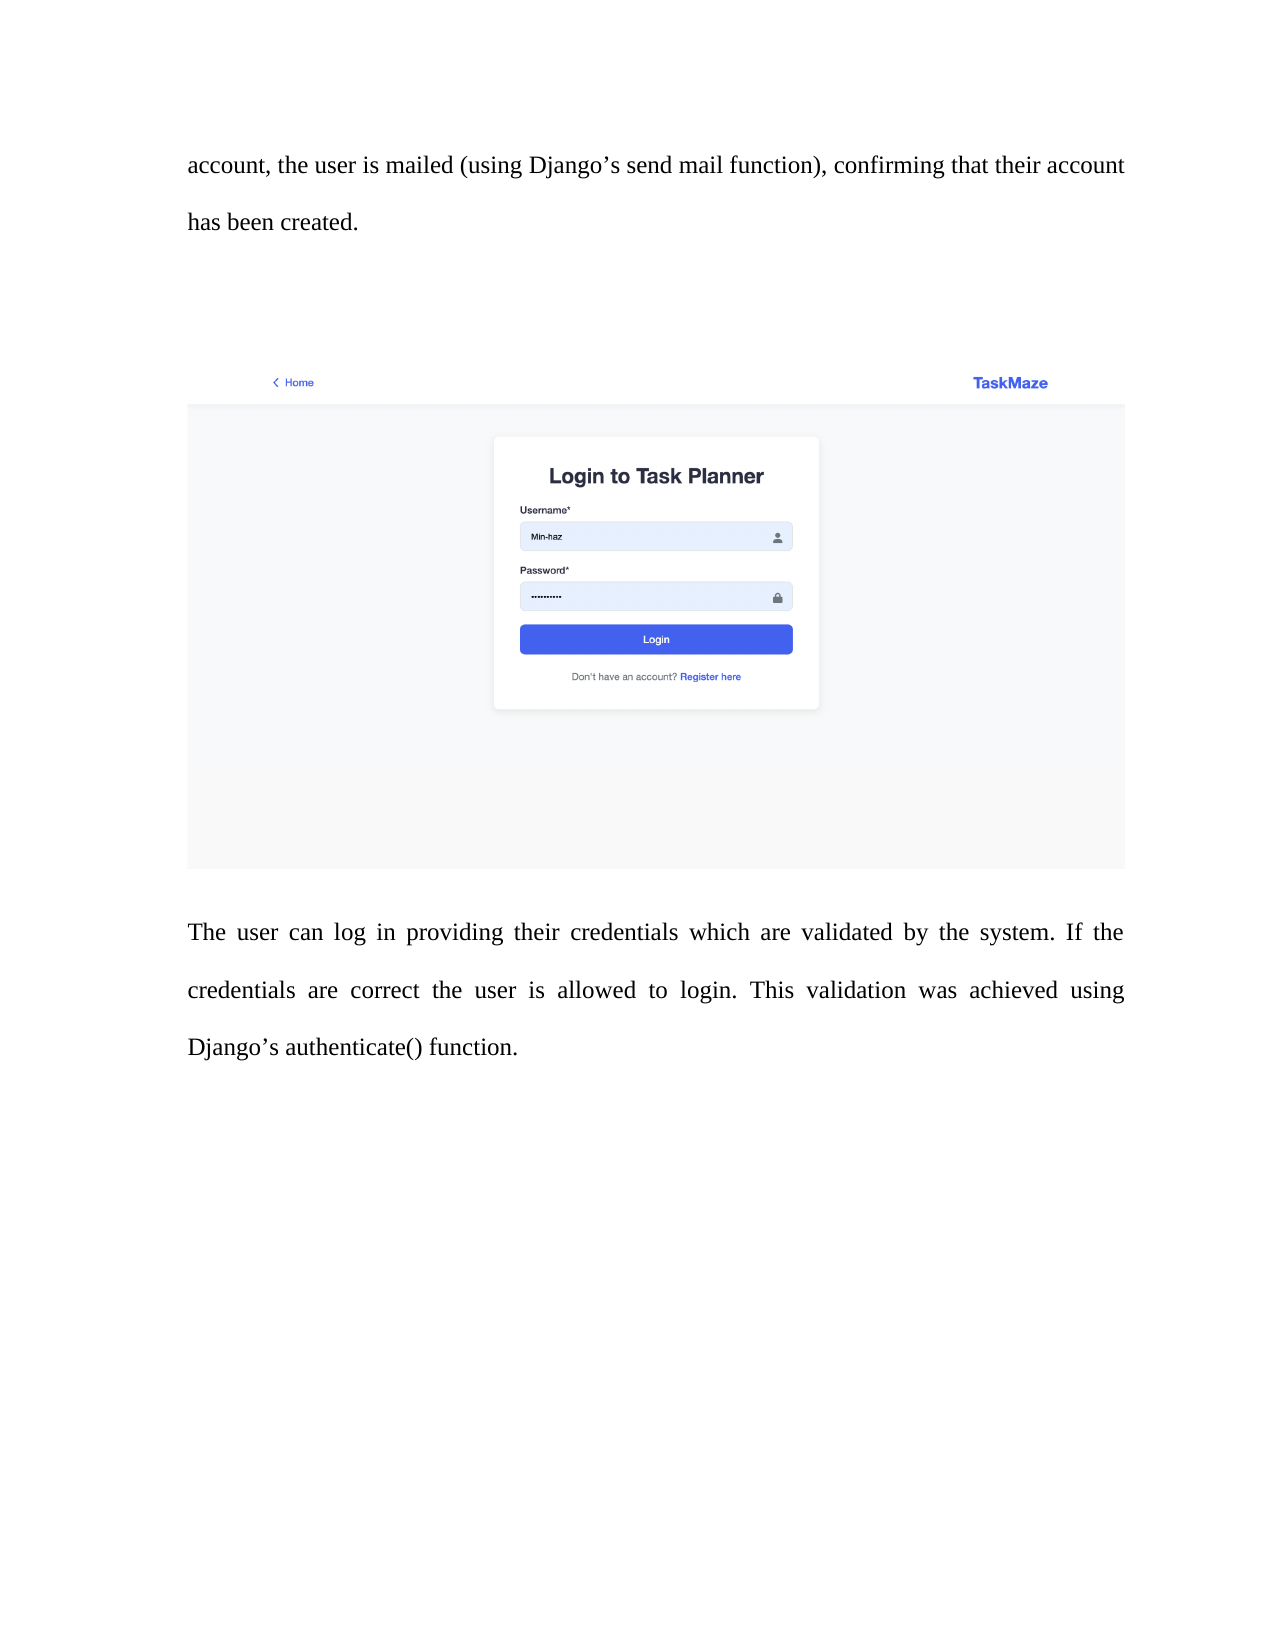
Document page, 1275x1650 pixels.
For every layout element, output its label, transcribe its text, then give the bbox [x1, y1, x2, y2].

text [187, 150, 1125, 236]
text The user can log in providing their credentials which are validated by the system. If the credentials are correct the user is allowed to login. This validation was achieved using Django’s authenticate() function. [187, 917, 1125, 1061]
picture [187, 364, 1125, 869]
